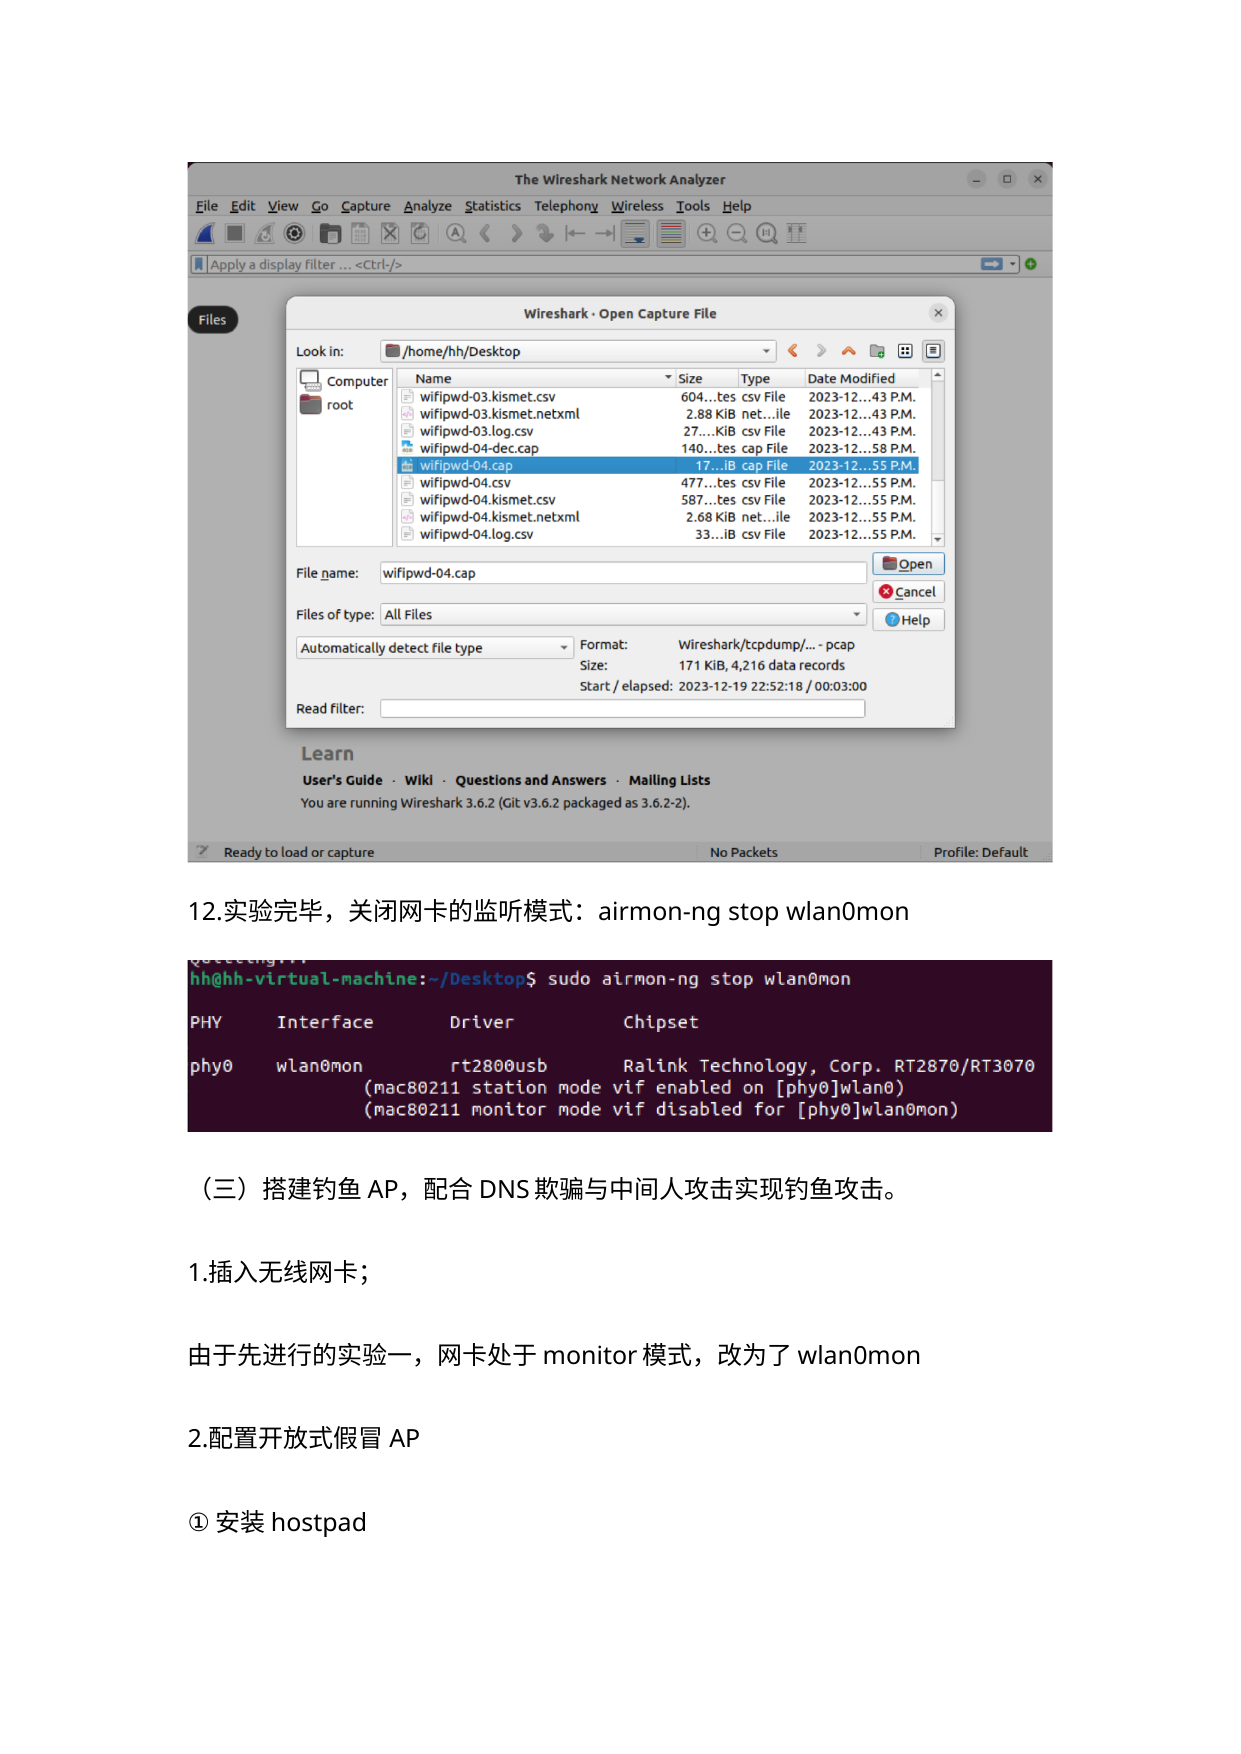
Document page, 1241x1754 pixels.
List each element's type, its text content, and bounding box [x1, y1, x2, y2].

text 由于先进行的实验一，网卡处于monitor模式，改为了wlan0mon [187, 1321, 1053, 1386]
picture [187, 960, 1053, 1132]
text （三）搭建钓鱼AP，配合DNS欺骗与中间人攻击实现钓鱼攻击。 [187, 1155, 1053, 1220]
text 12.实验完毕，关闭网卡的监听模式：airmon-ng stop wlan0mon [187, 877, 1053, 942]
picture [187, 162, 1053, 863]
text ①安装 hostpad [187, 1488, 1053, 1553]
text 1.插入无线网卡； [187, 1238, 1053, 1303]
text 2.配置开放式假冒 AP [187, 1404, 1053, 1469]
